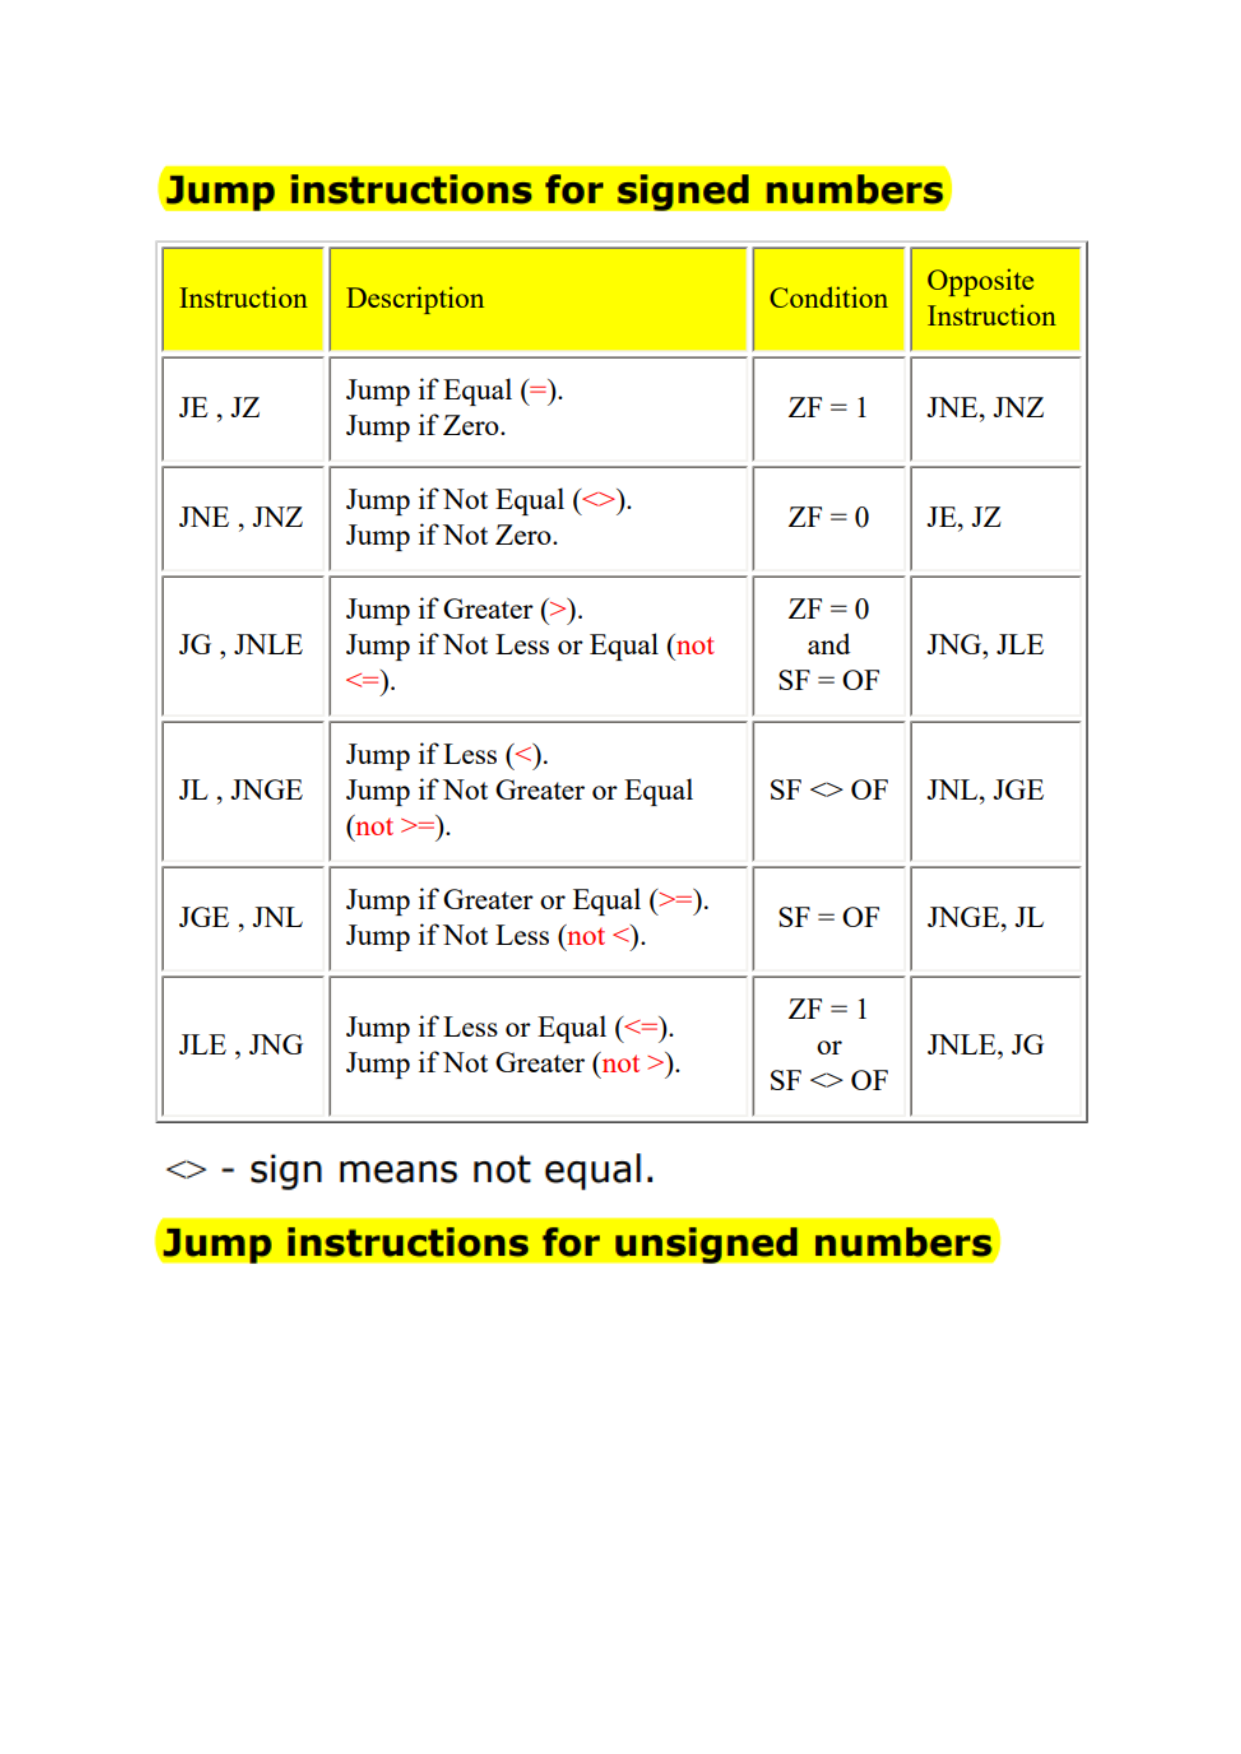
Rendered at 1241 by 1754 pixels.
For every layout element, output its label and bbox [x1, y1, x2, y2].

picture [150, 1144, 662, 1192]
picture [150, 1210, 1005, 1272]
picture [150, 150, 971, 221]
picture [150, 239, 1091, 1126]
